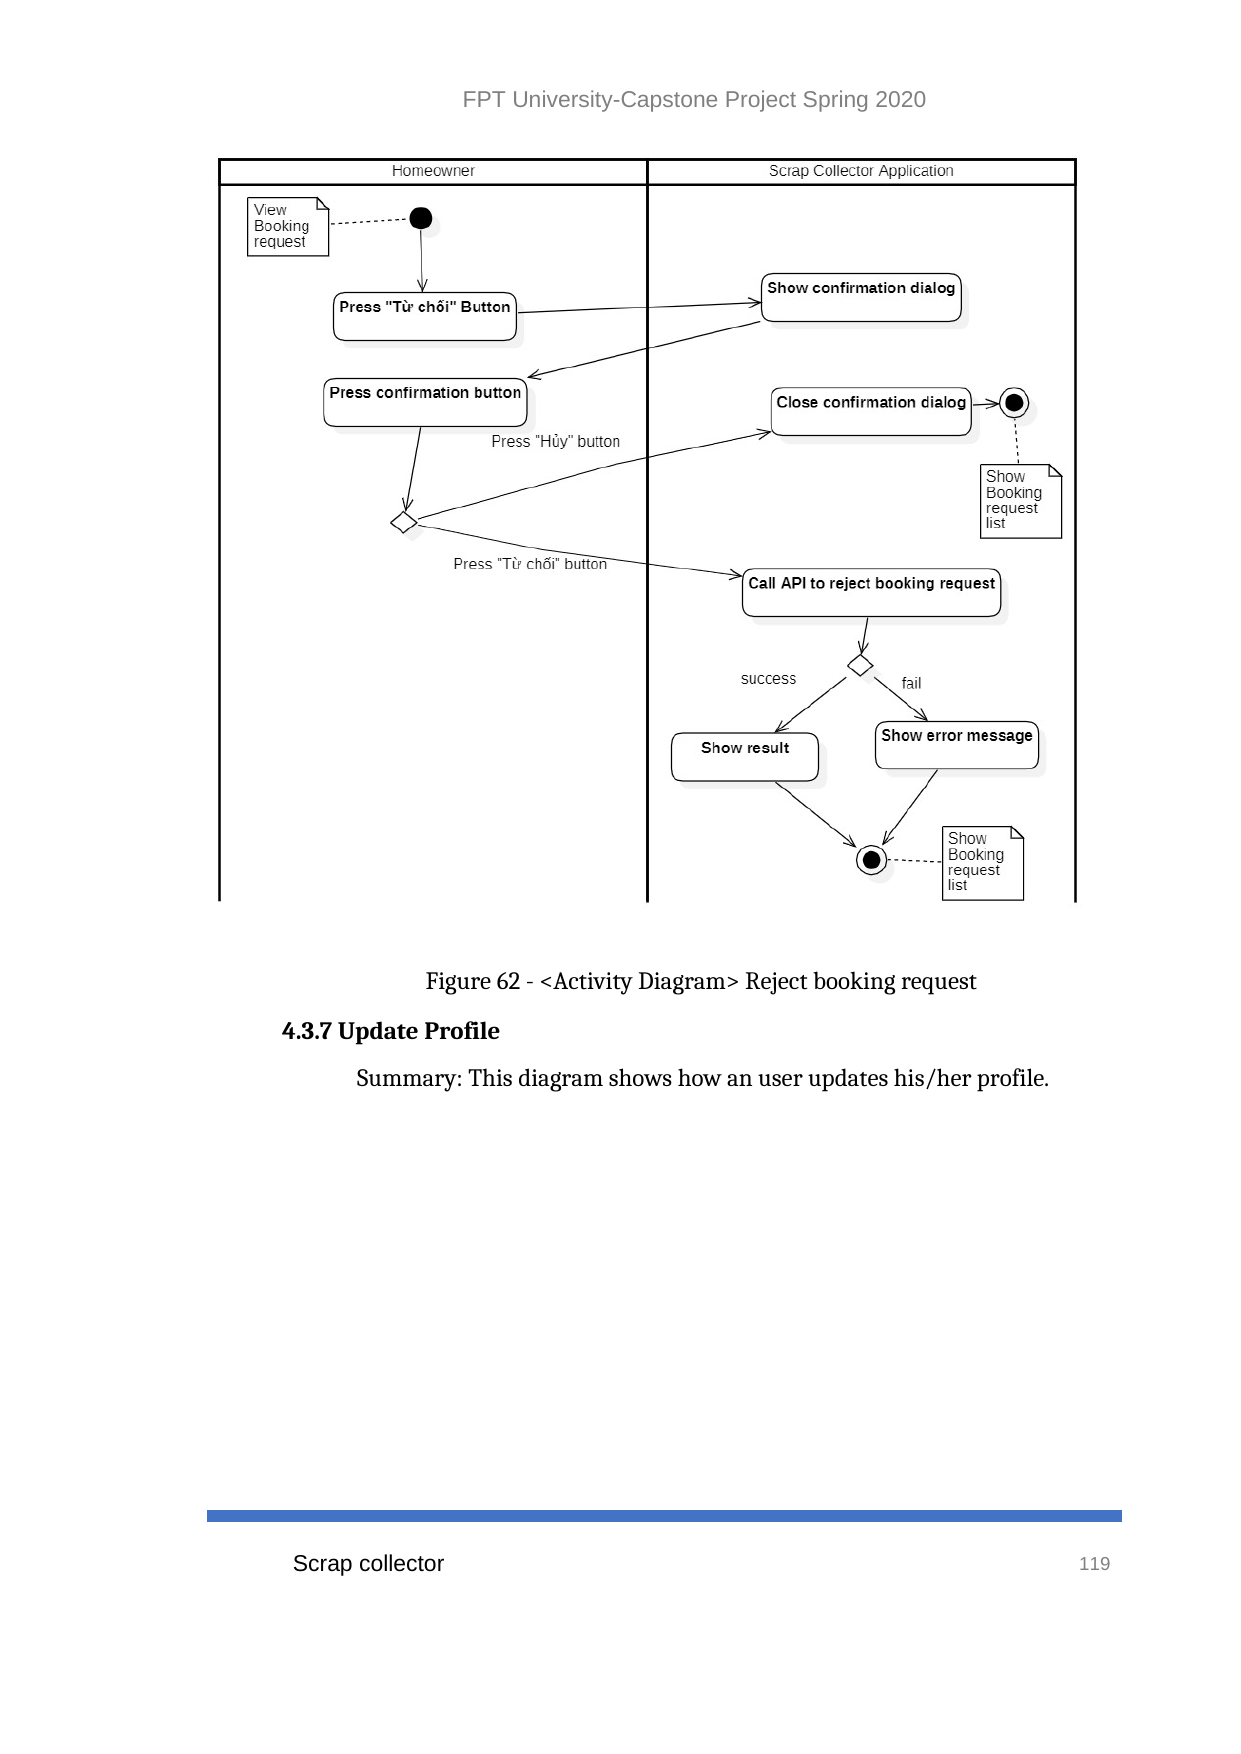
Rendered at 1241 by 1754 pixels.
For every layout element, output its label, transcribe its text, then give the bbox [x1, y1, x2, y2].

text Summary: This diagram shows how an user updates his/her profile. [357, 1064, 1122, 1093]
picture [207, 147, 1122, 949]
subtitle 4.3.7 Update Profile [282, 1017, 1122, 1045]
